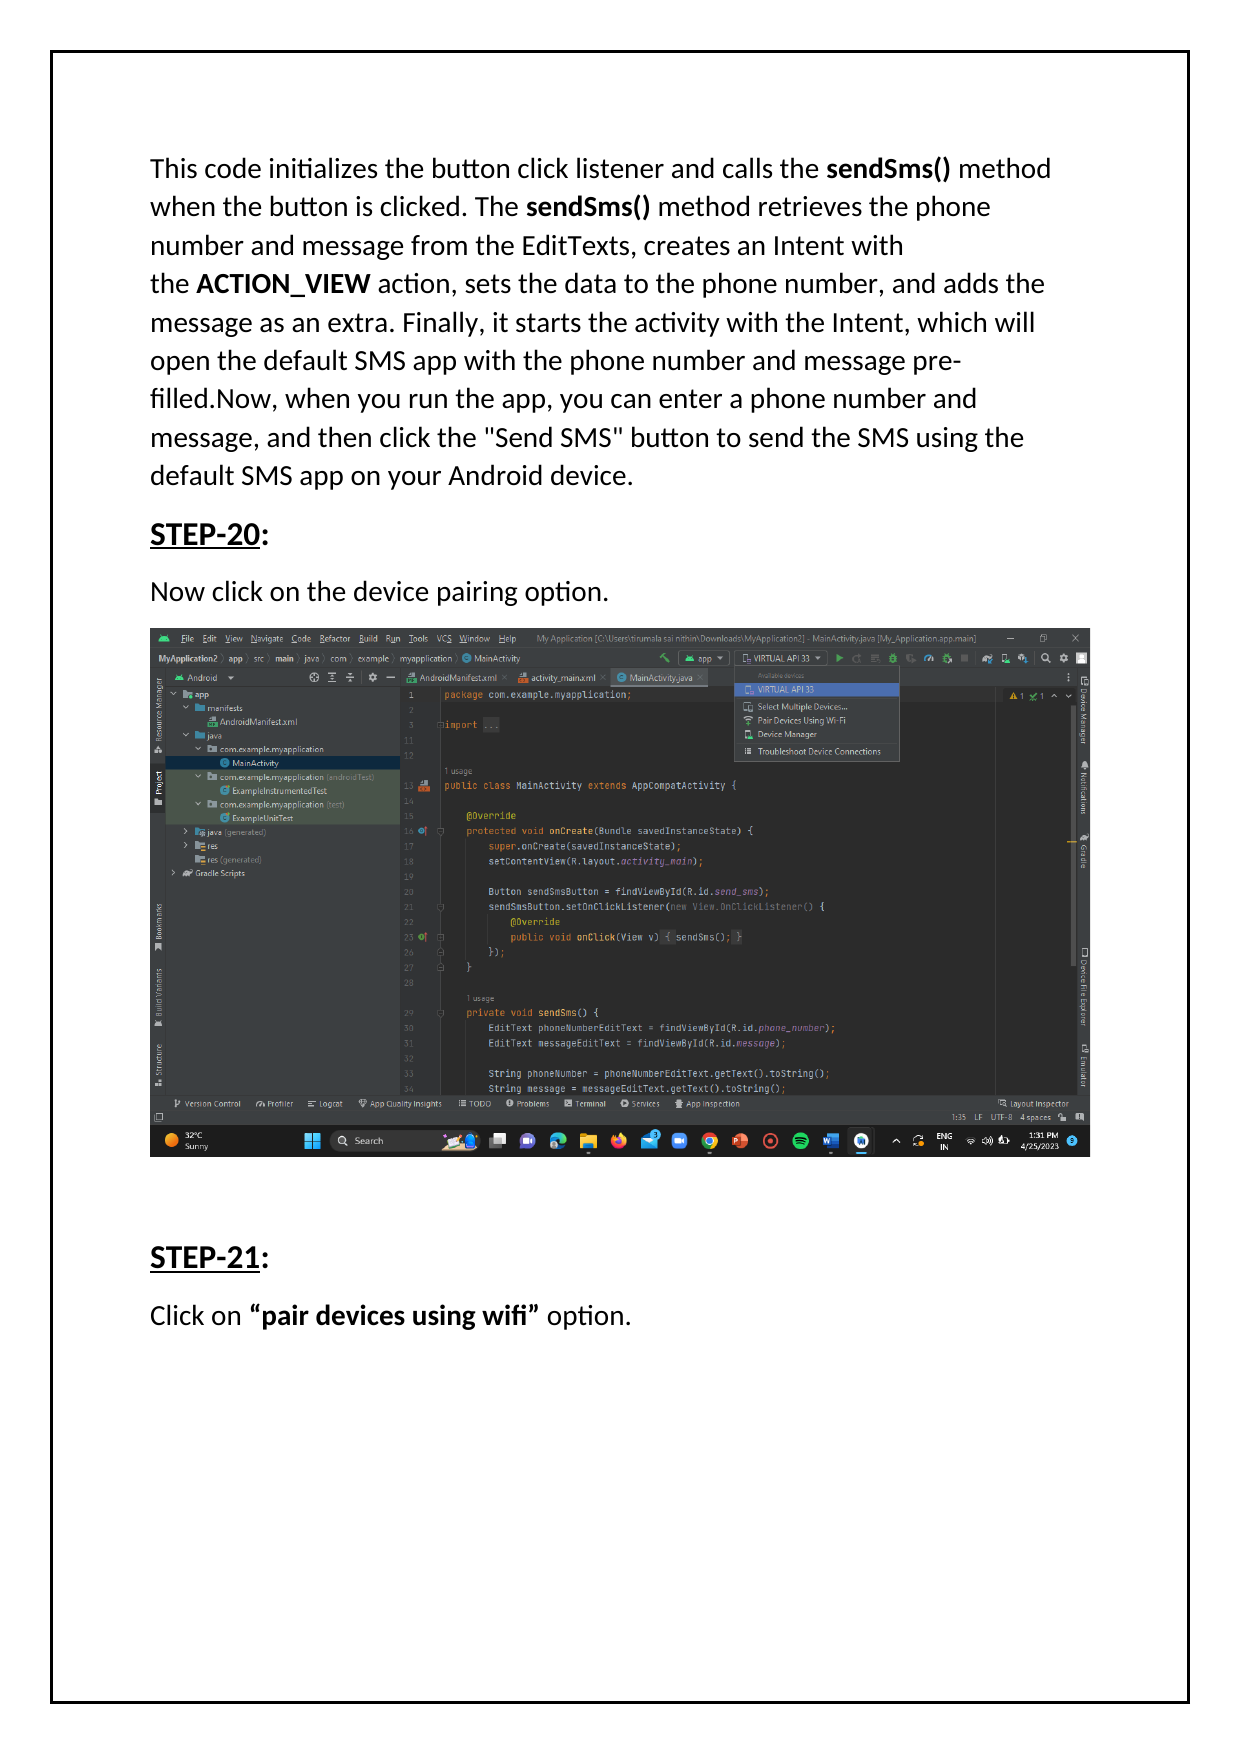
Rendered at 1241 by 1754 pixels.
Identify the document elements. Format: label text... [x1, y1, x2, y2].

text Click on “pair devices using wifi” option. [150, 1297, 1090, 1333]
picture [150, 628, 1091, 1157]
text This code initializes the button click listener and calls the sendSms() method when the button is clicked. The sendSms() method retrieves the phone number and message from the EditTexts, creates an Intent with the ACTION_VIEW action, sets the data to the phone number, and adds the message as an extra. Finally, it starts the activity with the Intent, which will open the default SMS app with the phone number and message pre-filled.Now, when you run the app, you can enter a phone number and message, and then click the "Send SMS" button to send the SMS using the default SMS app on your Android device. [150, 150, 1090, 493]
text STEP-21: [150, 1237, 1090, 1277]
text STEP-20: [150, 513, 1090, 553]
text Now click on the device pairing option. [150, 573, 1090, 609]
